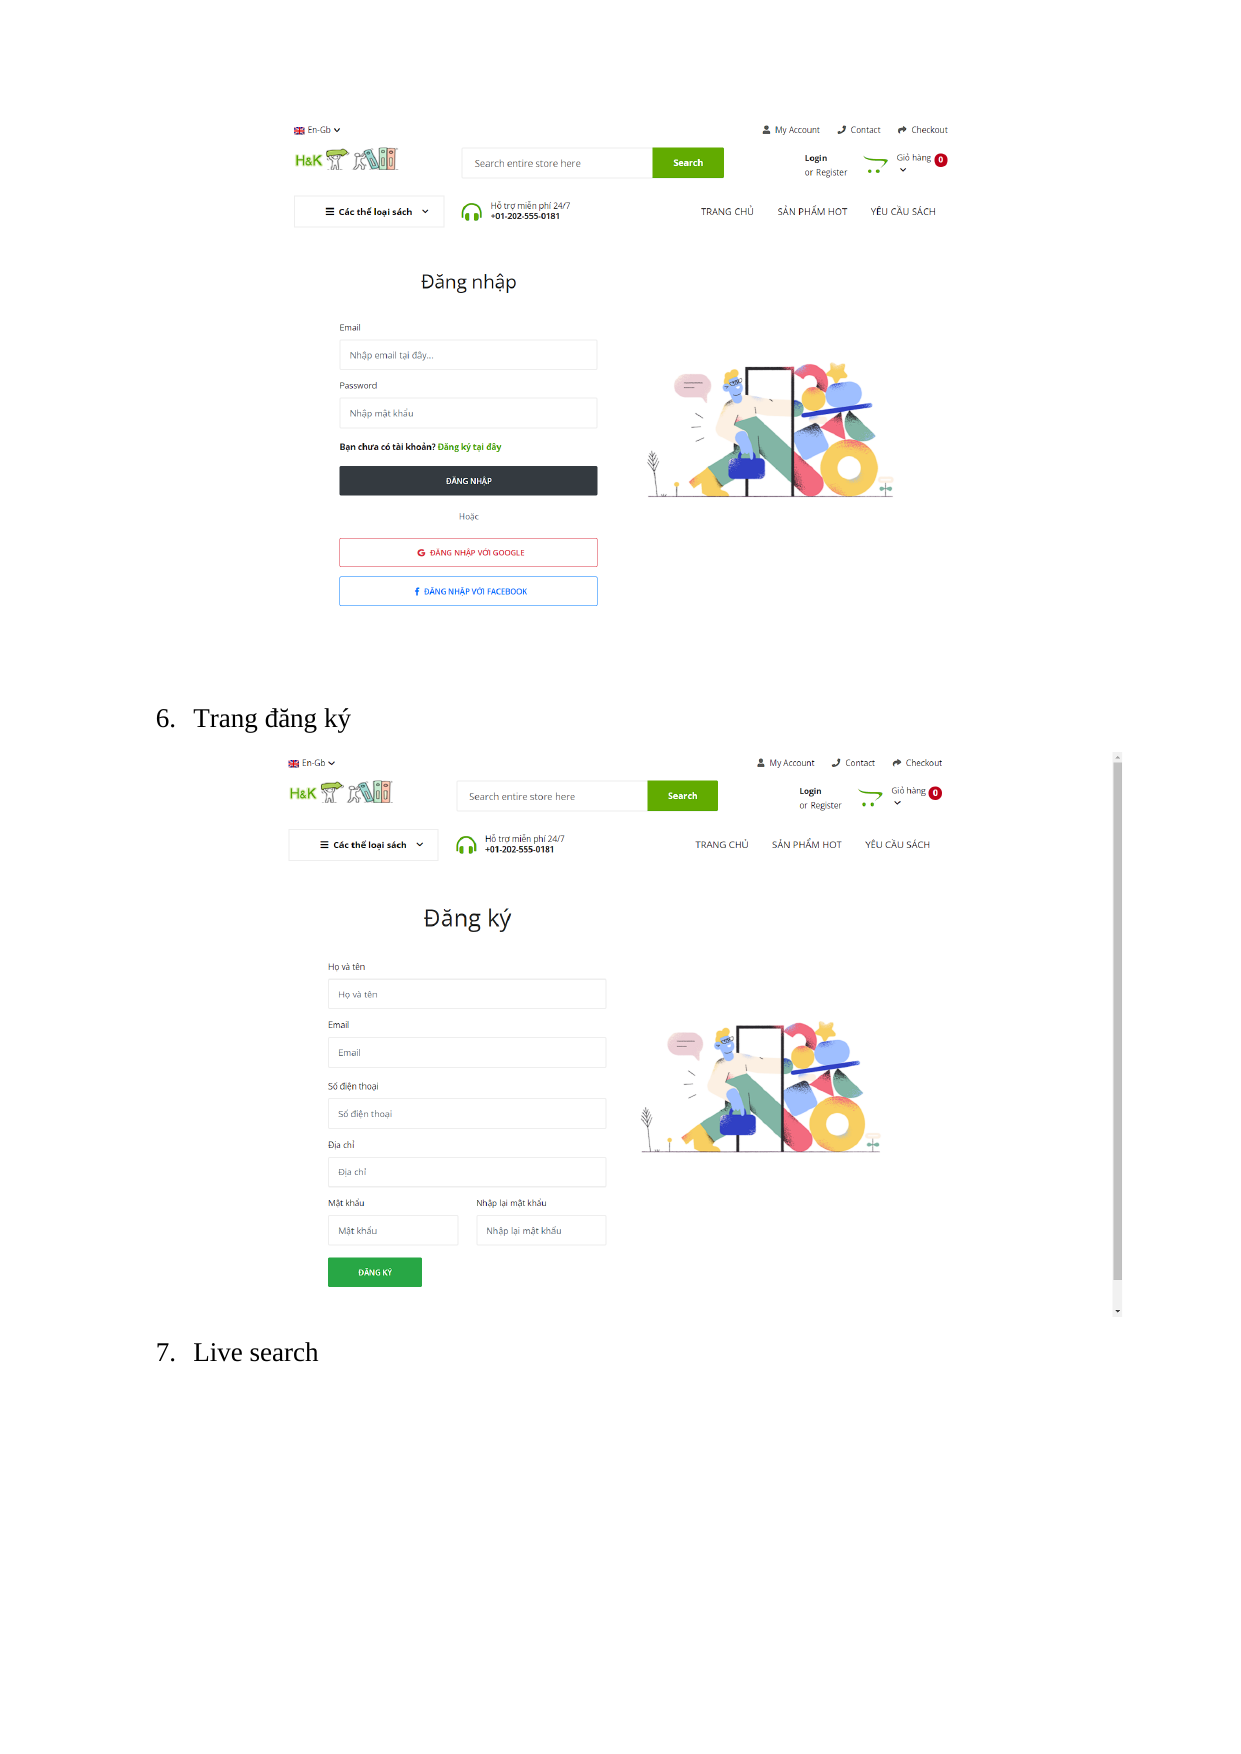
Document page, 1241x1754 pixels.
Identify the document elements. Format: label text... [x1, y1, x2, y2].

list Live search [156, 1336, 1122, 1367]
picture [118, 752, 1123, 1317]
picture [118, 118, 1123, 683]
list Trang đăng ký [156, 702, 1122, 733]
